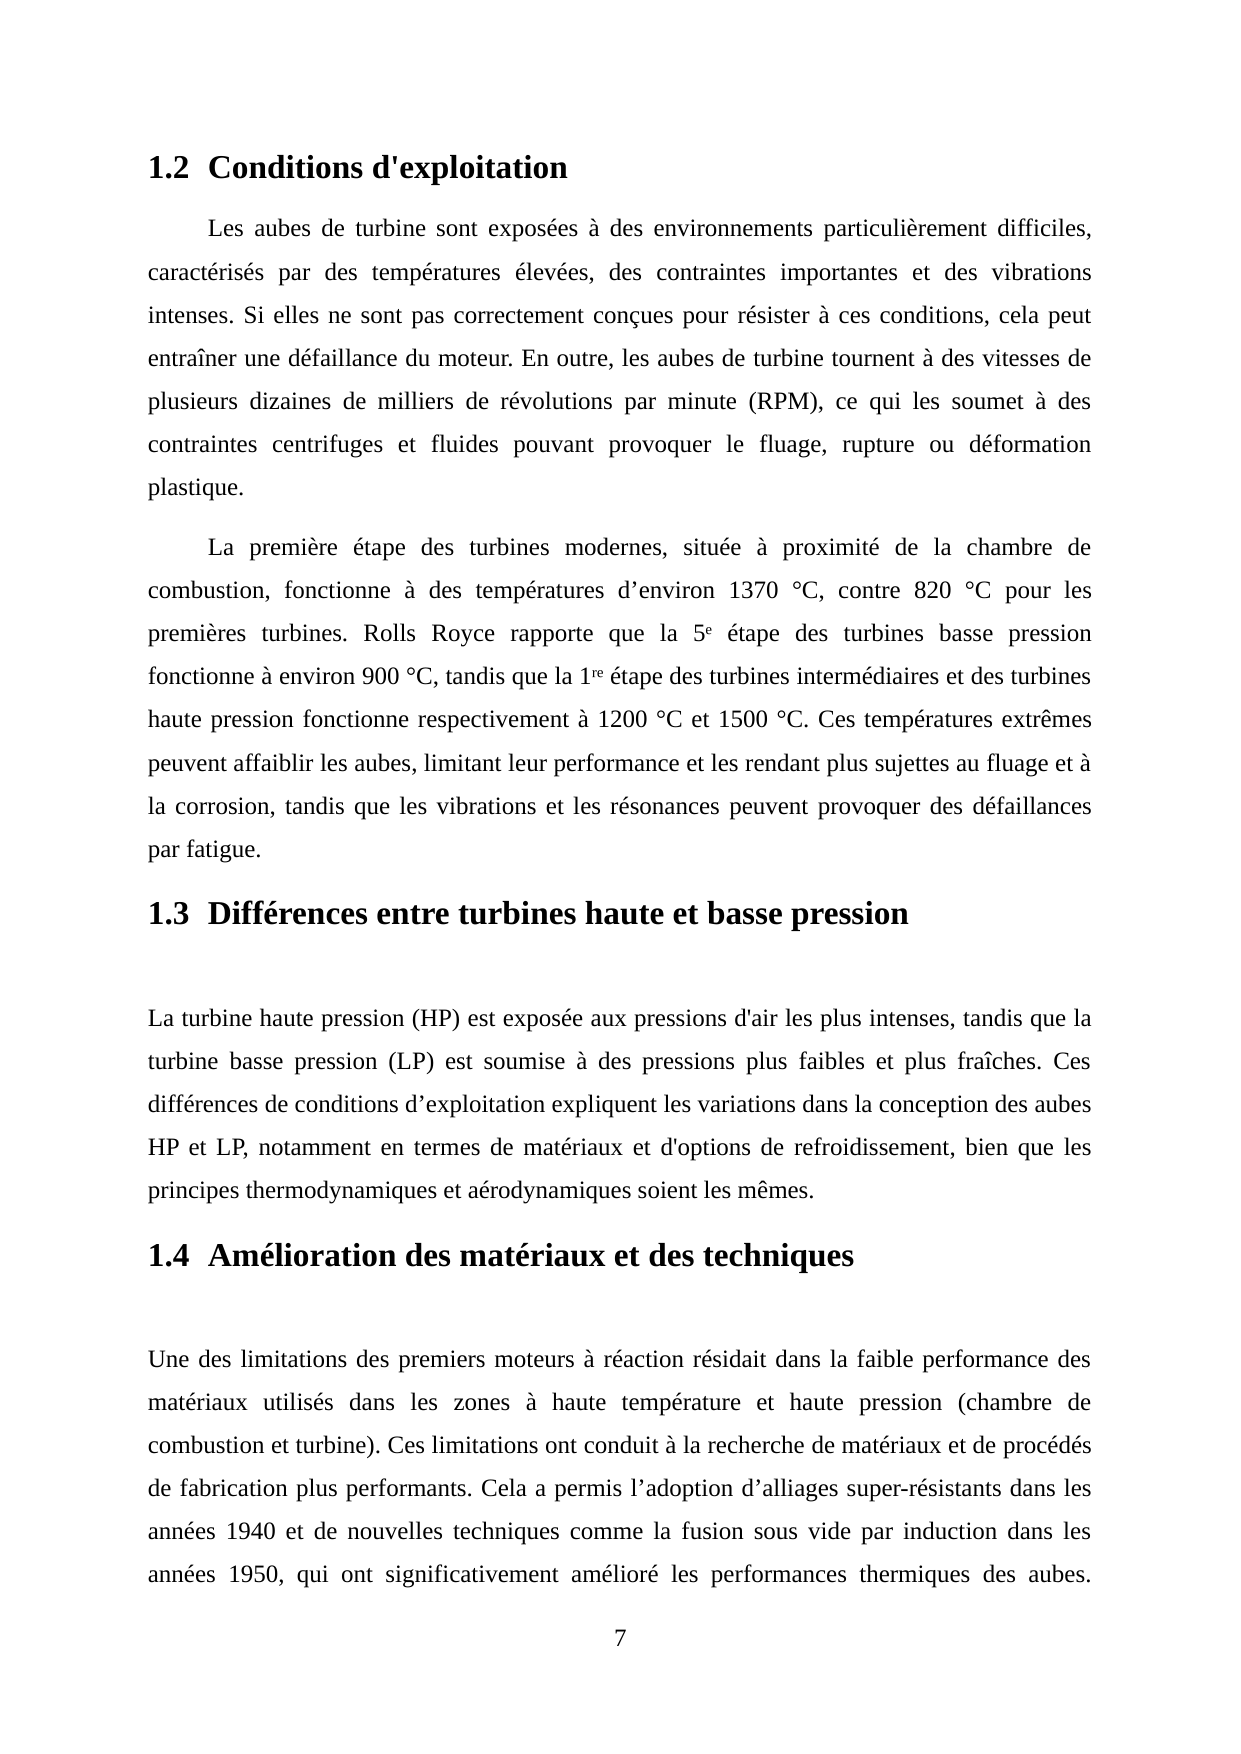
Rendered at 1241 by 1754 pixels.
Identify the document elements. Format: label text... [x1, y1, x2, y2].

text La première étape des turbines modernes, située à proximité de la chambre de combustion, fonctionne à des températures d’environ 1370 °C, contre 820 °C pour les premières turbines. Rolls Royce rapporte que la 5ᵉ étape des turbines basse pression fonctionne à environ 900 °C, tandis que la 1ʳᵉ étape des turbines intermédiaires et des turbines haute pression fonctionne respectivement à 1200 °C et 1500 °C. Ces températures extrêmes peuvent affaiblir les aubes, limitant leur performance et les rendant plus sujettes au fluage et à la corrosion, tandis que les vibrations et les résonances peuvent provoquer des défaillances par fatigue. [148, 532, 1093, 863]
subtitle Amélioration des matériaux et des techniques [148, 1235, 1093, 1273]
subtitle Différences entre turbines haute et basse pression [148, 894, 1093, 932]
subtitle Conditions d'exploitation [148, 148, 1093, 186]
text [148, 1301, 1093, 1588]
text La turbine haute pression (HP) est exposée aux pressions d'air les plus intenses, tandis que la turbine basse pression (LP) est soumise à des pressions plus faibles et plus fraîches. Ces différences de conditions d’exploitation expliquent les variations dans la conception des aubes HP et LP, notamment en termes de matériaux et d'options de refroidissement, bien que les principes thermodynamiques et aérodynamiques soient les mêmes. [148, 959, 1093, 1204]
text Les aubes de turbine sont exposées à des environnements particulièrement difficiles, caractérisés par des températures élevées, des contraintes importantes et des vibrations intenses. Si elles ne sont pas correctement conçues pour résister à ces conditions, cela peut entraîner une défaillance du moteur. En outre, les aubes de turbine tournent à des vitesses de plusieurs dizaines de milliers de révolutions par minute (RPM), ce qui les soumet à des contraintes centrifuges et fluides pouvant provoquer le fluage, rupture ou déformation plastique. [148, 213, 1093, 501]
